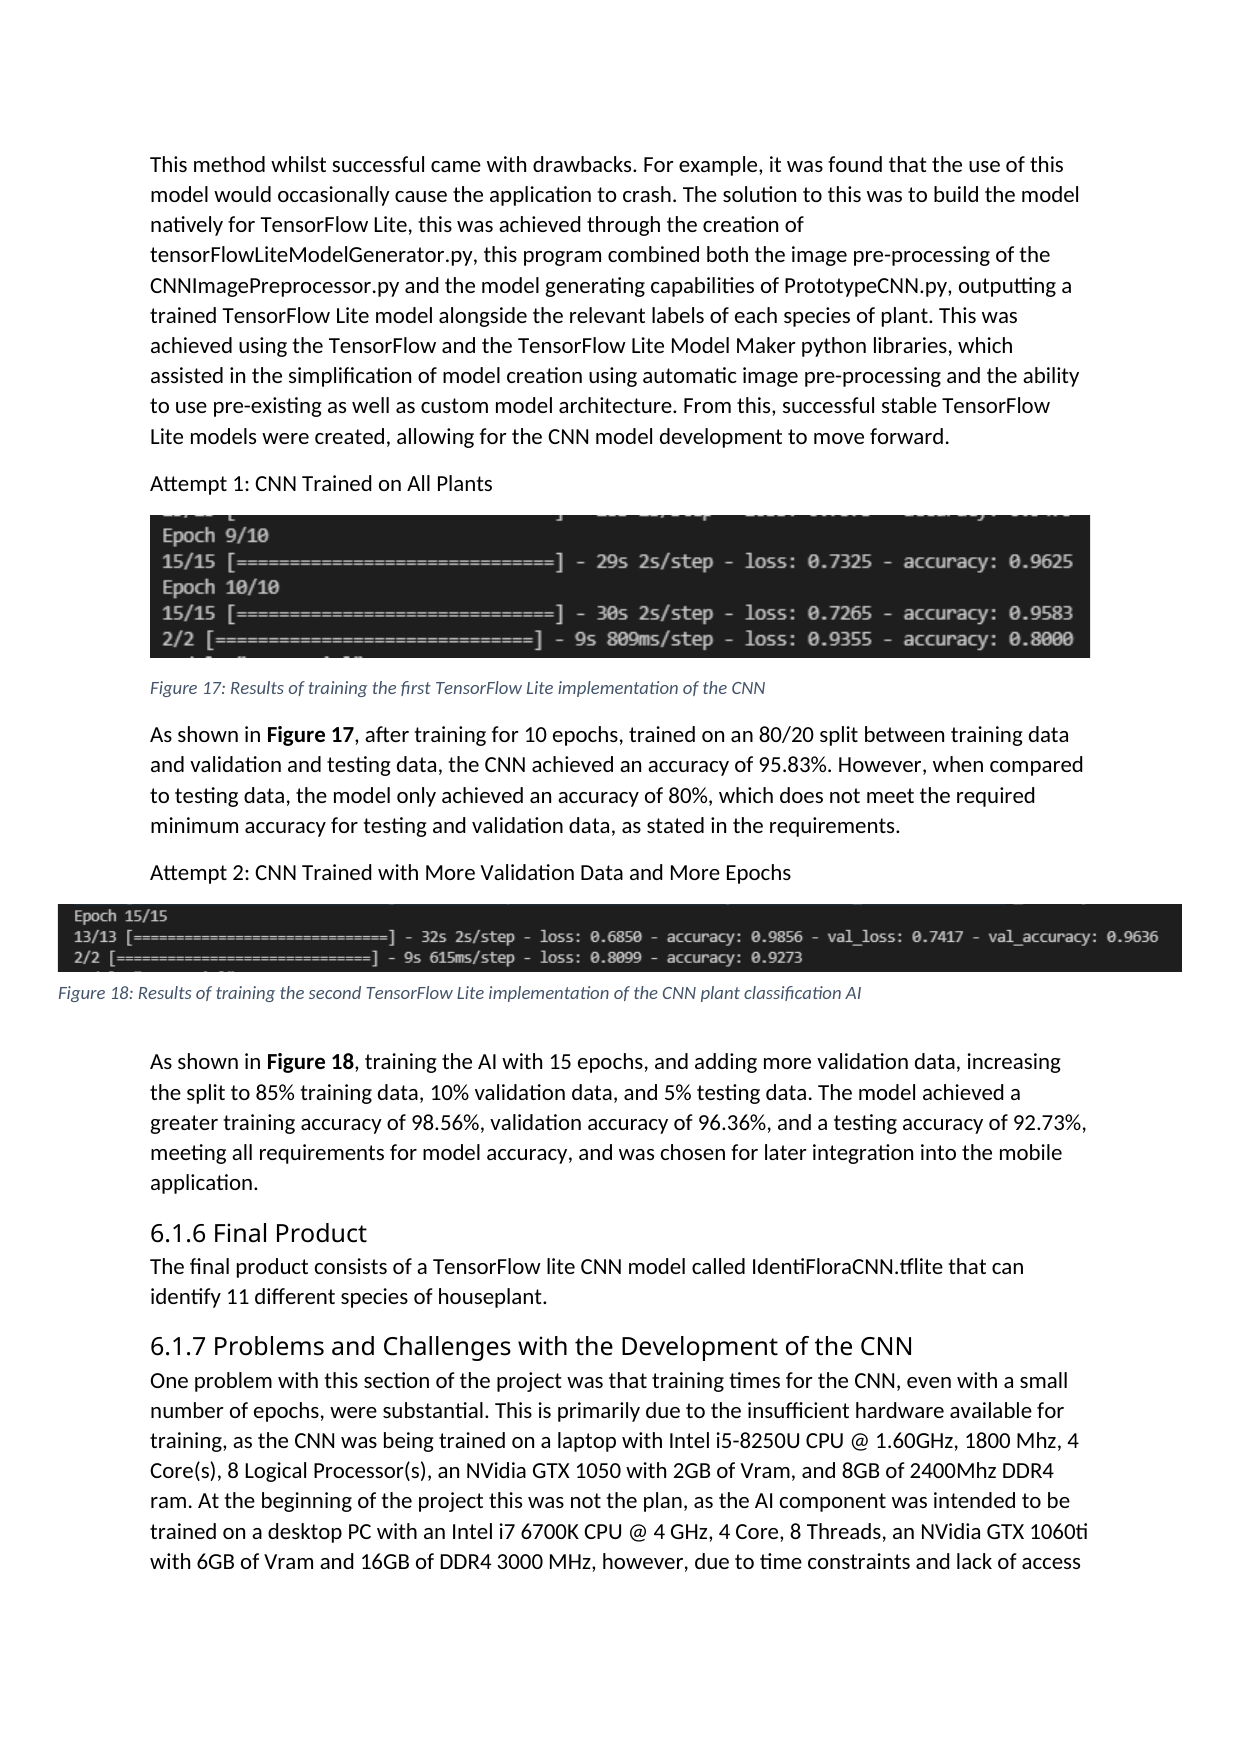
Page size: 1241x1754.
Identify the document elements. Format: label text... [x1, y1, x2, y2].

text As shown in Figure 18, training the AI with 15 epochs, and adding more validation data, increasing the split to 85% training data, 10% validation data, and 5% testing data. The model achieved a greater training accuracy of 98.56%, validation accuracy of 96.36%, and a testing accuracy of 92.73%, meeting all requirements for model accuracy, and was chosen for later integration into the mobile application. [150, 1025, 1090, 1196]
text Attempt 1: CNN Trained on All Plants [150, 469, 1090, 497]
text As shown in Figure 17, after training for 10 epochs, trained on an 80/20 split between training data and validation and testing data, the CNN achieved an accuracy of 95.83%. However, when compared to testing data, the model only achieved an accuracy of 80%, which does not meet the required minimum accuracy for testing and validation data, as stated in the requirements. [150, 720, 1090, 839]
text Attempt 2: CNN Trained with More Validation Data and More Epochs [150, 858, 1090, 886]
text The final product consists of a TensorFlow lite CNN model called IdentiFloraCNN.tflite that can identify 11 different species of houseplant. [150, 1252, 1090, 1310]
text This method whilst successful came with drawbacks. For example, it was found that the use of this model would occasionally cause the application to crash. The solution to this was to build the model natively for TensorFlow Lite, this was achieved through the creation of tensorFlowLiteModelGenerator.py, this program combined both the image pre-processing of the CNNImagePreprocessor.py and the model generating capabilities of PrototypeCNN.py, outputting a trained TensorFlow Lite model alongside the relevant labels of each species of plant. This was achieved using the TensorFlow and the TensorFlow Lite Model Maker python libraries, which assisted in the simplification of model creation using automatic image pre-processing and the ability to use pre-existing as well as custom model architecture. From this, successful stable TensorFlow Lite models were created, allowing for the CNN model development to move forward. [150, 150, 1090, 450]
subtitle 6.1.7 Problems and Challenges with the Development of the CNN [150, 1329, 1090, 1363]
picture [57, 904, 1182, 972]
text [150, 1366, 1090, 1575]
picture [150, 515, 1091, 658]
subtitle 6.1.6 Final Product [150, 1215, 1090, 1249]
